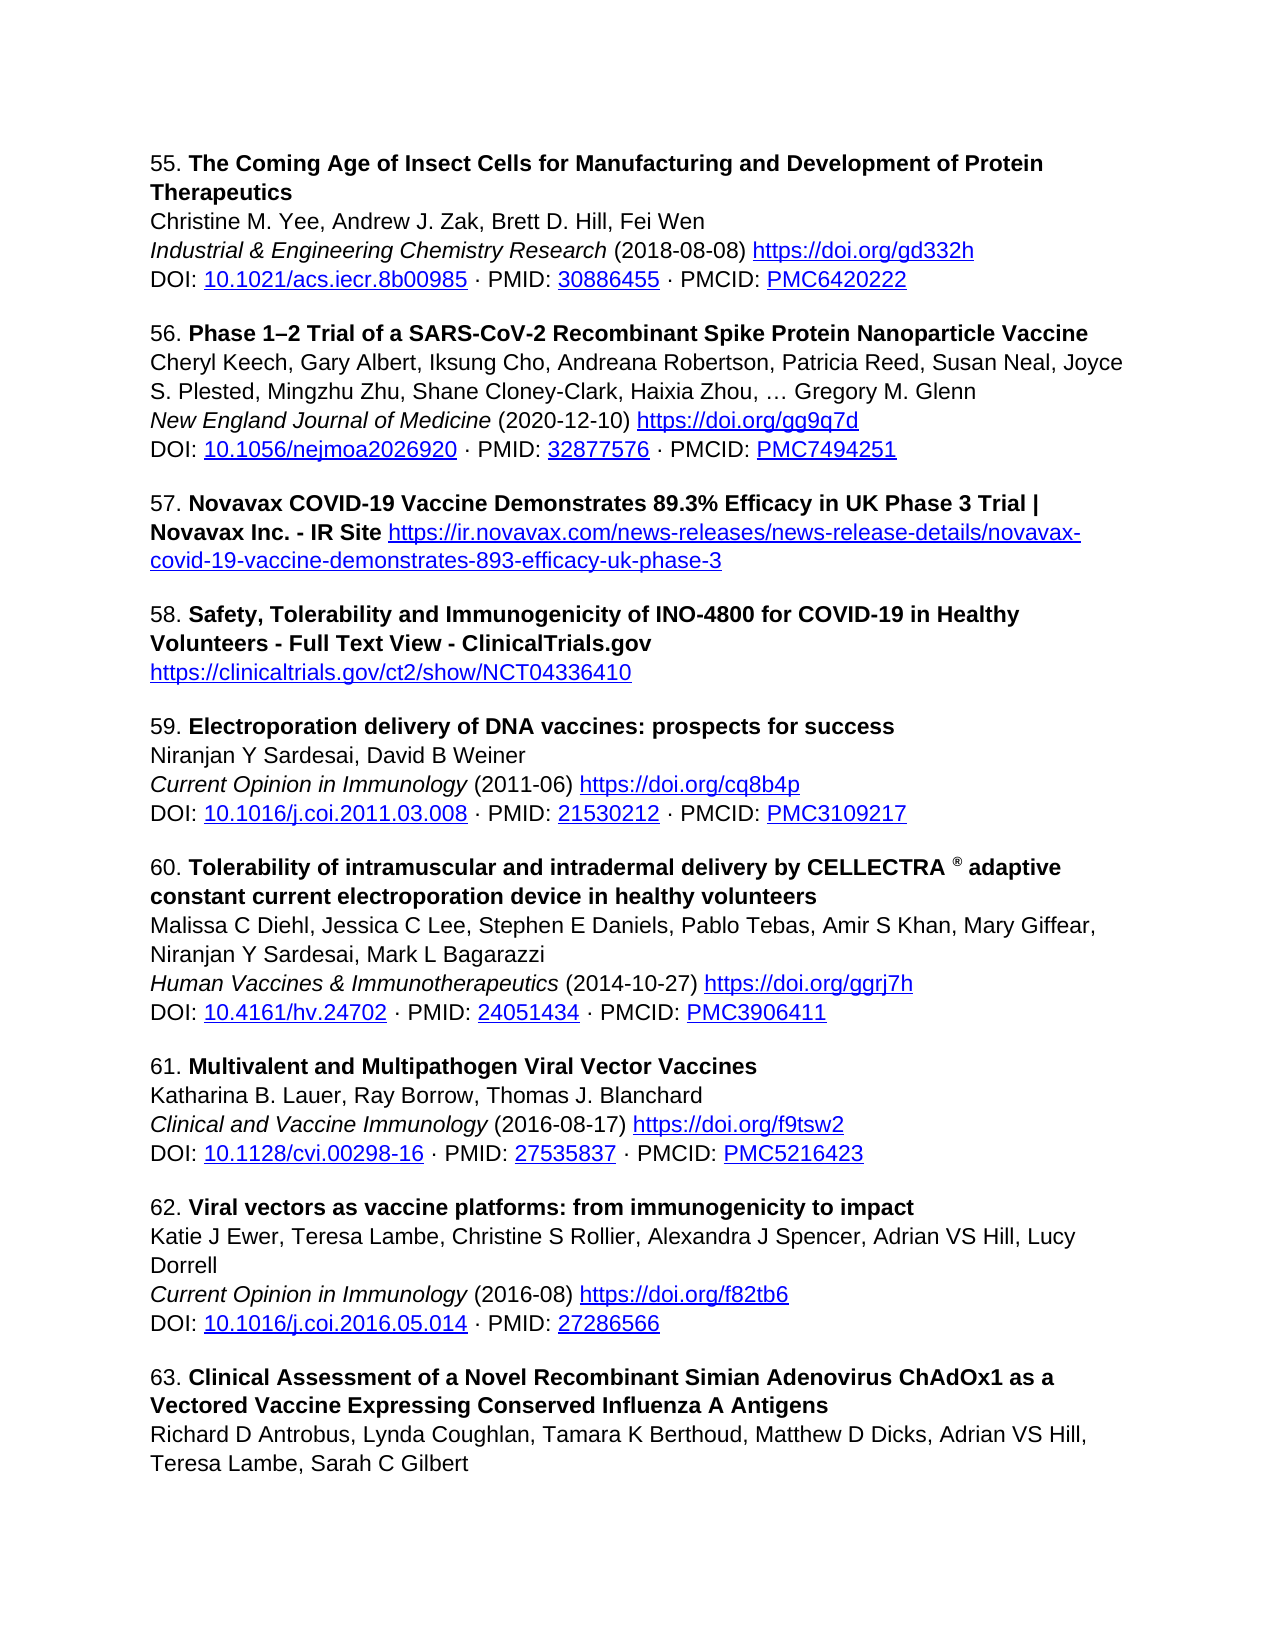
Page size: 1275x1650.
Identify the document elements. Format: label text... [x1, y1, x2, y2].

text 57. Novavax COVID-19 Vaccine Demonstrates 89.3% Efficacy in UK Phase 3 Trial | Novavax Inc. - IR Site https://ir.novavax.com/news-releases/news-release-details/novavax-covid-19-vaccine-demonstrates-893-efficacy-uk-phase-3 [150, 489, 1125, 574]
text 56. Phase 1–2 Trial of a SARS-CoV-2 Recombinant Spike Protein Nanoparticle Vaccine Cheryl Keech, Gary Albert, Iksung Cho, Andreana Robertson, Patricia Reed, Susan Neal, Joyce S. Plested, Mingzhu Zhu, Shane Cloney-Clark, Haixia Zhou, … Gregory M. Glenn New England Journal of Medicine (2020-12-10) https://doi.org/gg9q7d DOI: 10.1056/nejmoa2026920 · PMID: 32877576 · PMCID: PMC7494251 [150, 320, 1125, 462]
text 60. Tolerability of intramuscular and intradermal delivery by CELLECTRA ® adaptive constant current electroporation device in healthy volunteers Malissa C Diehl, Jessica C Lee, Stephen E Daniels, Pablo Tebas, Amir S Khan, Mary Giffear, Niranjan Y Sardesai, Mark L Bagarazzi Human Vaccines & Immunotherapeutics (2014-10-27) https://doi.org/ggrj7h DOI: 10.4161/hv.24702 · PMID: 24051434 · PMCID: PMC3906411 [150, 854, 1125, 1025]
text 59. Electroporation delivery of DNA vaccines: prospects for success Niranjan Y Sardesai, David B Weiner Current Opinion in Immunology (2011-06) https://doi.org/cq8b4p DOI: 10.1016/j.coi.2011.03.008 · PMID: 21530212 · PMCID: PMC3109217 [150, 713, 1125, 827]
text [150, 1363, 1125, 1477]
text 55. The Coming Age of Insect Cells for Manufacturing and Development of Protein Therapeutics Christine M. Yee, Andrew J. Zak, Brett D. Hill, Fei Wen Industrial & Engineering Chemistry Research (2018-08-08) https://doi.org/gd332h DOI: 10.1021/acs.iecr.8b00985 · PMID: 30886455 · PMCID: PMC6420222 [150, 150, 1125, 292]
text 58. Safety, Tolerability and Immunogenicity of INO-4800 for COVID-19 in Healthy Volunteers - Full Text View - ClinicalTrials.gov https://clinicaltrials.gov/ct2/show/NCT04336410 [150, 601, 1125, 686]
text 62. Viral vectors as vaccine platforms: from immunogenicity to impact Katie J Ewer, Teresa Lambe, Christine S Rollier, Alexandra J Spencer, Adrian VS Hill, Lucy Dorrell Current Opinion in Immunology (2016-08) https://doi.org/f82tb6 DOI: 10.1016/j.coi.2016.05.014 · PMID: 27286566 [150, 1194, 1125, 1336]
text 61. Multivalent and Multipathogen Viral Vector Vaccines Katharina B. Lauer, Ray Borrow, Thomas J. Blanchard Clinical and Vaccine Immunology (2016-08-17) https://doi.org/f9tsw2 DOI: 10.1128/cvi.00298-16 · PMID: 27535837 · PMCID: PMC5216423 [150, 1053, 1125, 1166]
